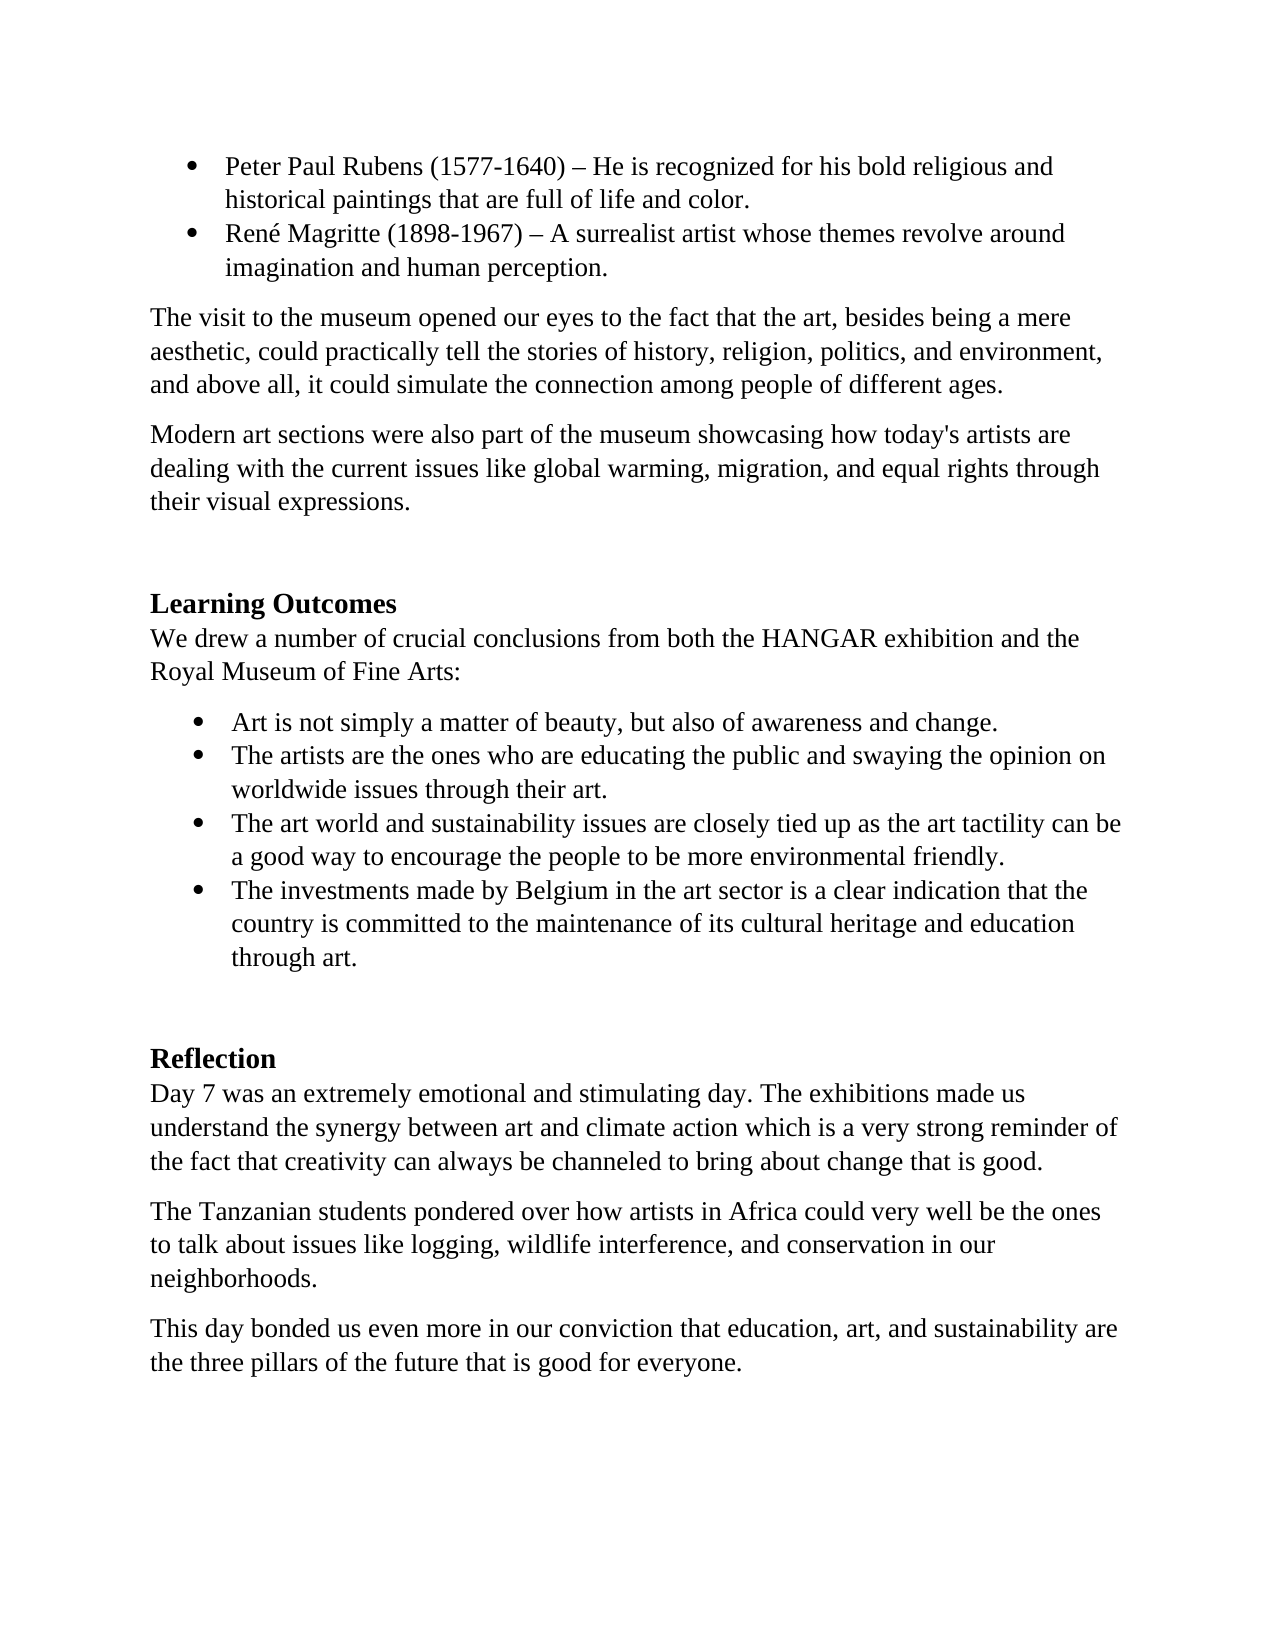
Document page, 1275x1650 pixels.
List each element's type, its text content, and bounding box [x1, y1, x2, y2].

list The investments made by Belgium in the art sector is a clear indication that the country is committed to the maintenance of its cultural heritage and education through art. [194, 874, 1125, 972]
text This day bonded us even more in our conviction that education, art, and sustainability are the three pillars of the future that is good for everyone. [150, 1312, 1125, 1377]
text The Tanzanian students pondered over how artists in Africa could very well be the ones to talk about issues like logging, wildlife interference, and conservation in our neighborhoods. [150, 1195, 1125, 1293]
list René Magritte (1898-1967) – A surrealist artist whose themes revolve around imagination and human perception. [187, 217, 1125, 282]
list Peter Paul Rubens (1577-1640) – He is recognized for his bold religious and historical paintings that are full of life and color. [187, 150, 1125, 215]
subtitle Learning Outcomes [150, 586, 1125, 619]
list Art is not simply a matter of beauty, but also of awareness and change. [194, 706, 1125, 737]
subtitle Reflection [150, 1041, 1125, 1075]
text We drew a number of crucial conclusions from both the HANGAR exhibition and the Royal Museum of Fine Arts: [150, 622, 1125, 687]
list The artists are the ones who are educating the public and swaying the opinion on worldwide issues through their art. [194, 739, 1125, 804]
list The art world and sustainability issues are closely tied up as the art tactility can be a good way to encourage the people to be more environmental friendly. [194, 807, 1125, 871]
text The visit to the museum opened our eyes to the fact that the art, besides being a mere aesthetic, could practically tell the stories of history, religion, politics, and environment, and above all, it could simulate the connection among people of different ages. [150, 301, 1125, 399]
text Day 7 was an extremely emotional and stimulating day. The exhibitions made us understand the synergy between art and climate action which is a very strong reminder of the fact that creativity can always be channeled to bring about change that is good. [150, 1078, 1125, 1176]
text Modern art sections were also part of the museum showcasing how today's artists are dealing with the current issues like global warming, migration, and equal rights through their visual expressions. [150, 418, 1125, 517]
